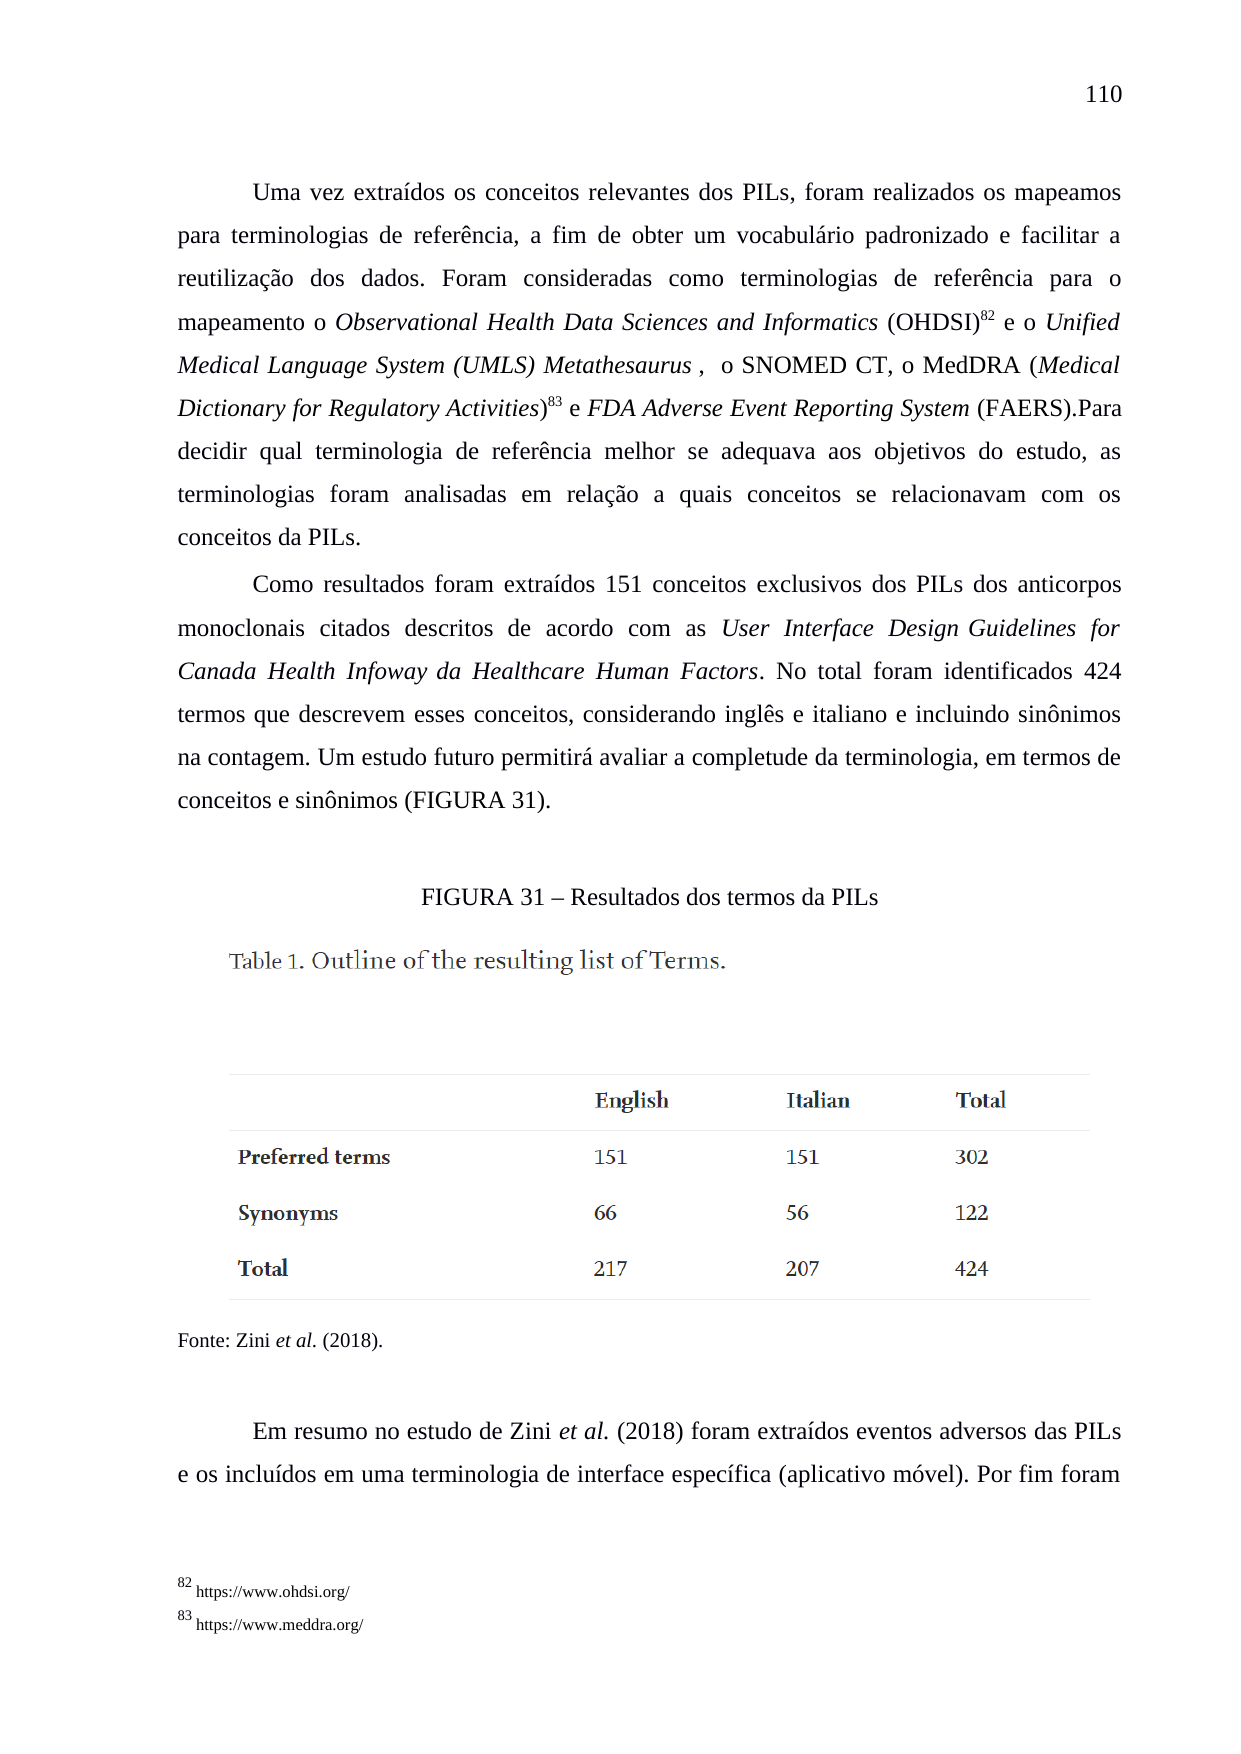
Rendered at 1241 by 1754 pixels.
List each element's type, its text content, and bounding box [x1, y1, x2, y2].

text Uma vez extraídos os conceitos relevantes dos PILs, foram realizados os mapeamos para terminologias de referência, a fim de obter um vocabulário padronizado e facilitar a reutilização dos dados. Foram consideradas como terminologias de referência para o mapeamento o Observational Health Data Sciences and Informatics (OHDSI) e o Unified Medical Language System (UMLS) Metathesaurus , o SNOMED CT, o MedDRA (Medical Dictionary for Regulatory Activities) e FDA Adverse Event Reporting System (FAERS).Para decidir qual terminologia de referência melhor se adequava aos objetivos do estudo, as terminologias foram analisadas em relação a quais conceitos se relacionavam com os conceitos da PILs. [177, 177, 1122, 551]
text Fonte: Zini et al. (2018). [177, 1328, 1122, 1352]
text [177, 1416, 1122, 1488]
text Como resultados foram extraídos 151 conceitos exclusivos dos PILs dos anticorpos monoclonais citados descritos de acordo com as User Interface Design Guidelines for Canada Health Infoway da Healthcare Human Factors. No total foram identificados 424 termos que descrevem esses conceitos, considerando inglês e italiano e incluindo sinônimos na contagem. Um estudo futuro permitirá avaliar a completude da terminologia, em termos de conceitos e sinônimos (FIGURA 31). [177, 569, 1122, 814]
picture [177, 923, 1123, 1310]
